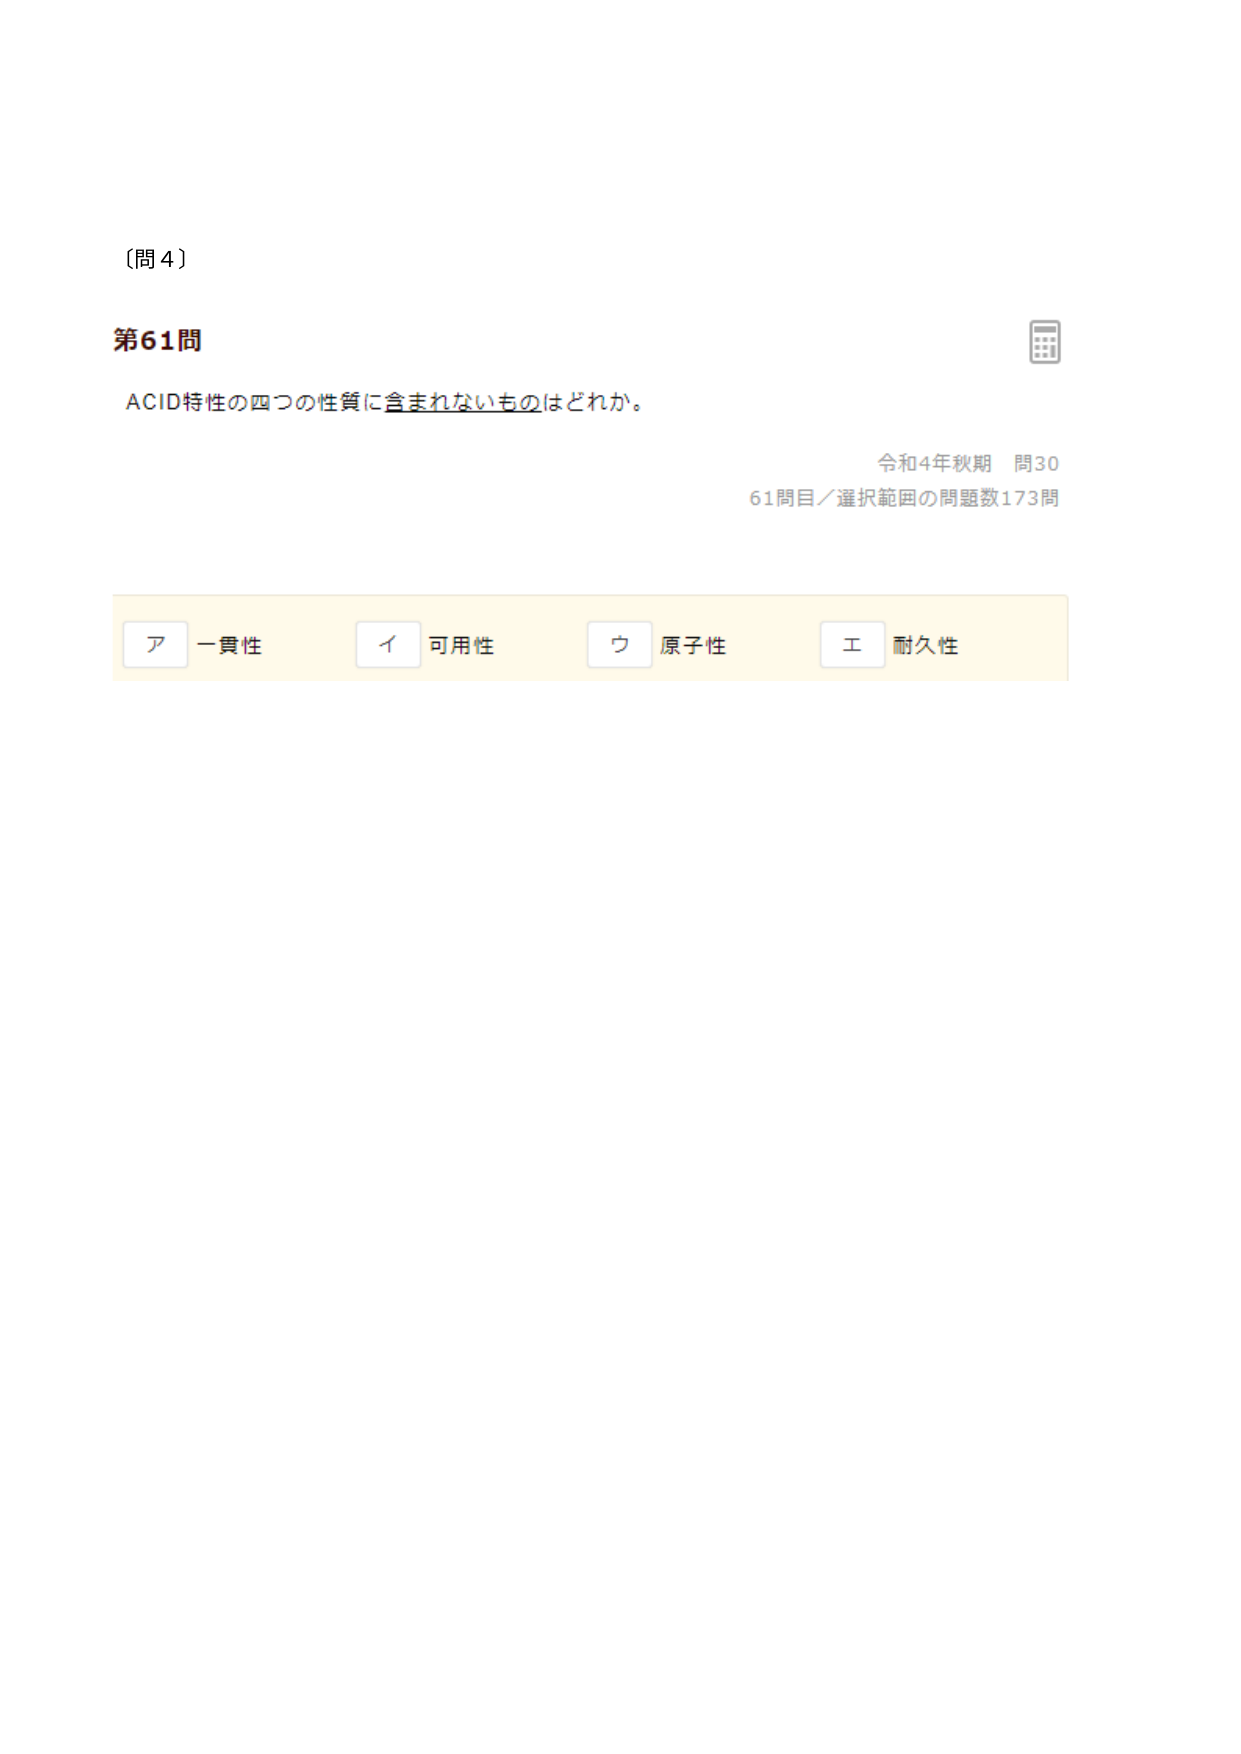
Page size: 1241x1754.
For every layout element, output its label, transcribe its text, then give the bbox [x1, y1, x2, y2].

text 〔問４〕 [112, 239, 1128, 277]
picture [112, 314, 1072, 681]
